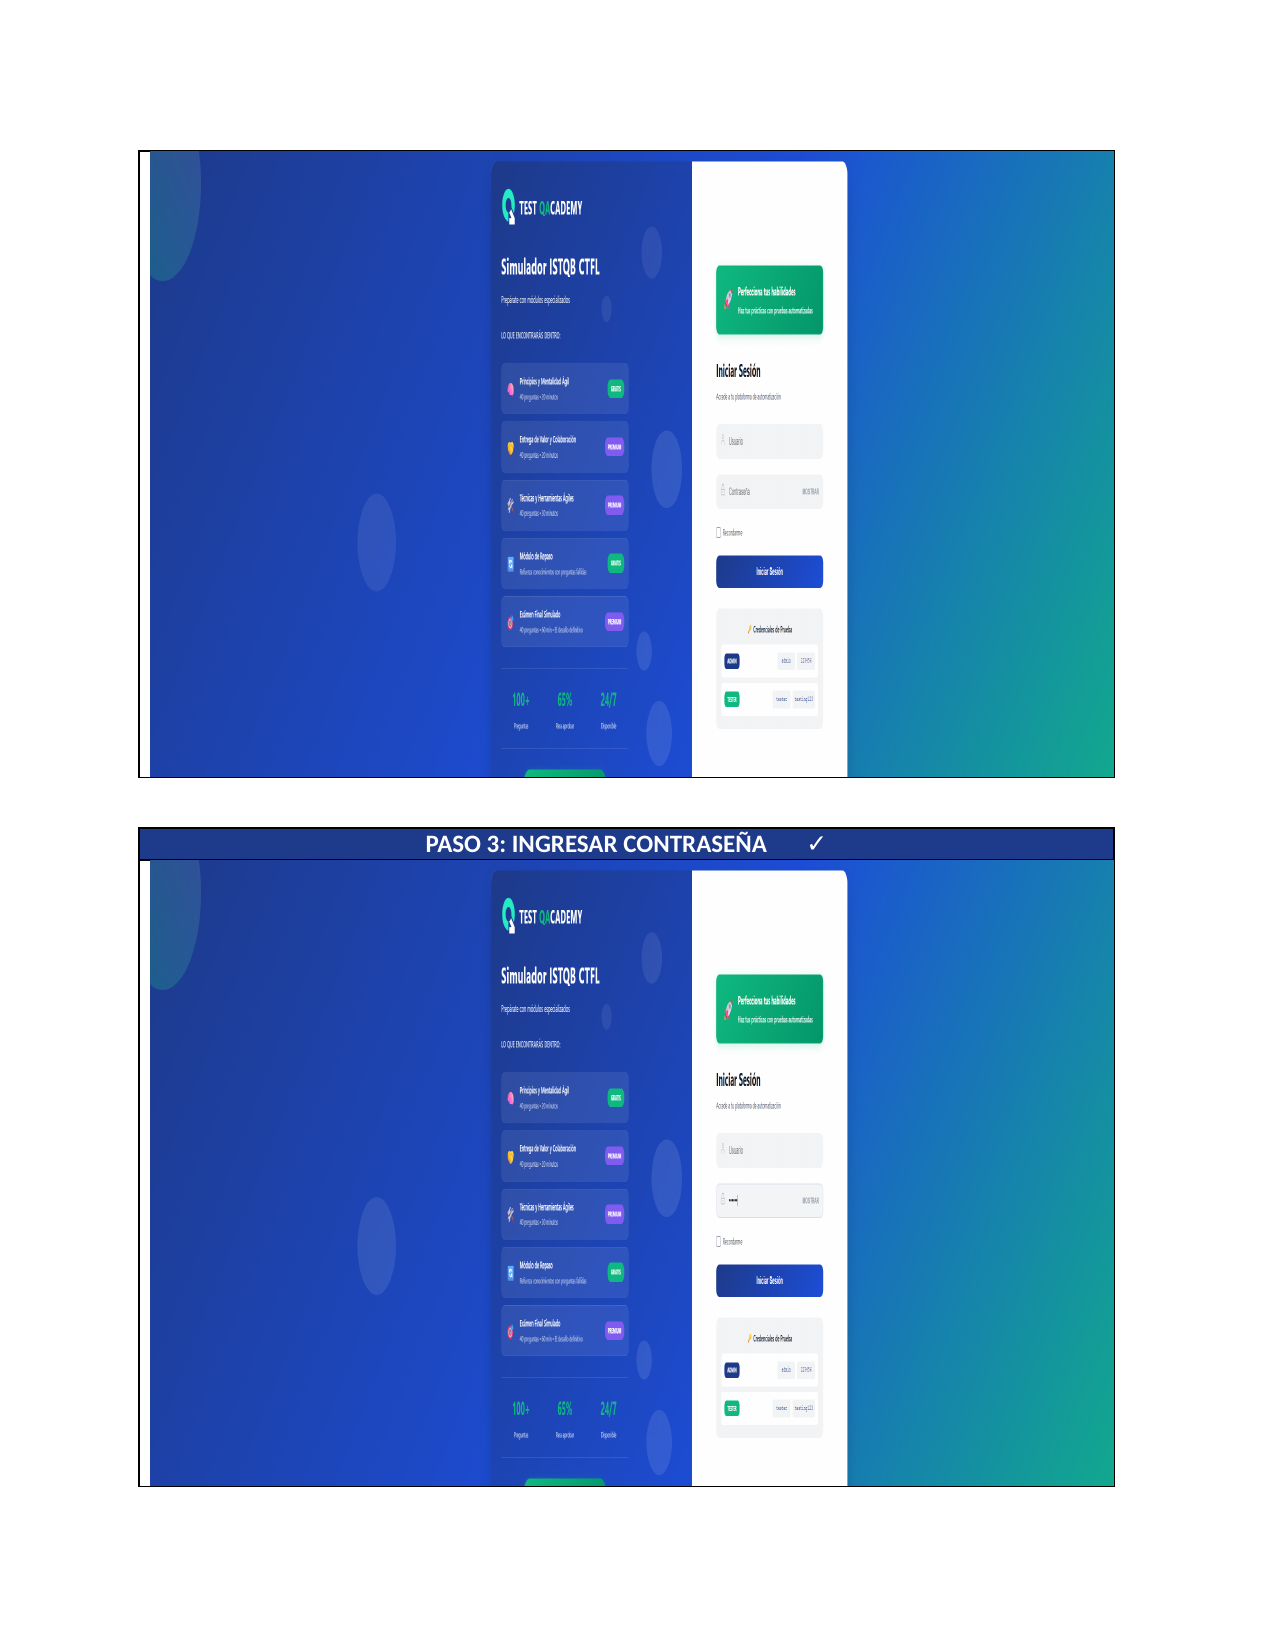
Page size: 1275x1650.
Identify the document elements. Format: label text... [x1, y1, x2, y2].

table_cell [140, 870, 150, 1495]
picture [150, 151, 1114, 777]
picture [150, 870, 1114, 1496]
table_cell [140, 152, 150, 777]
table_header PASO 3: INGRESAR CONTRASEÑA ✓ [140, 835, 1113, 869]
